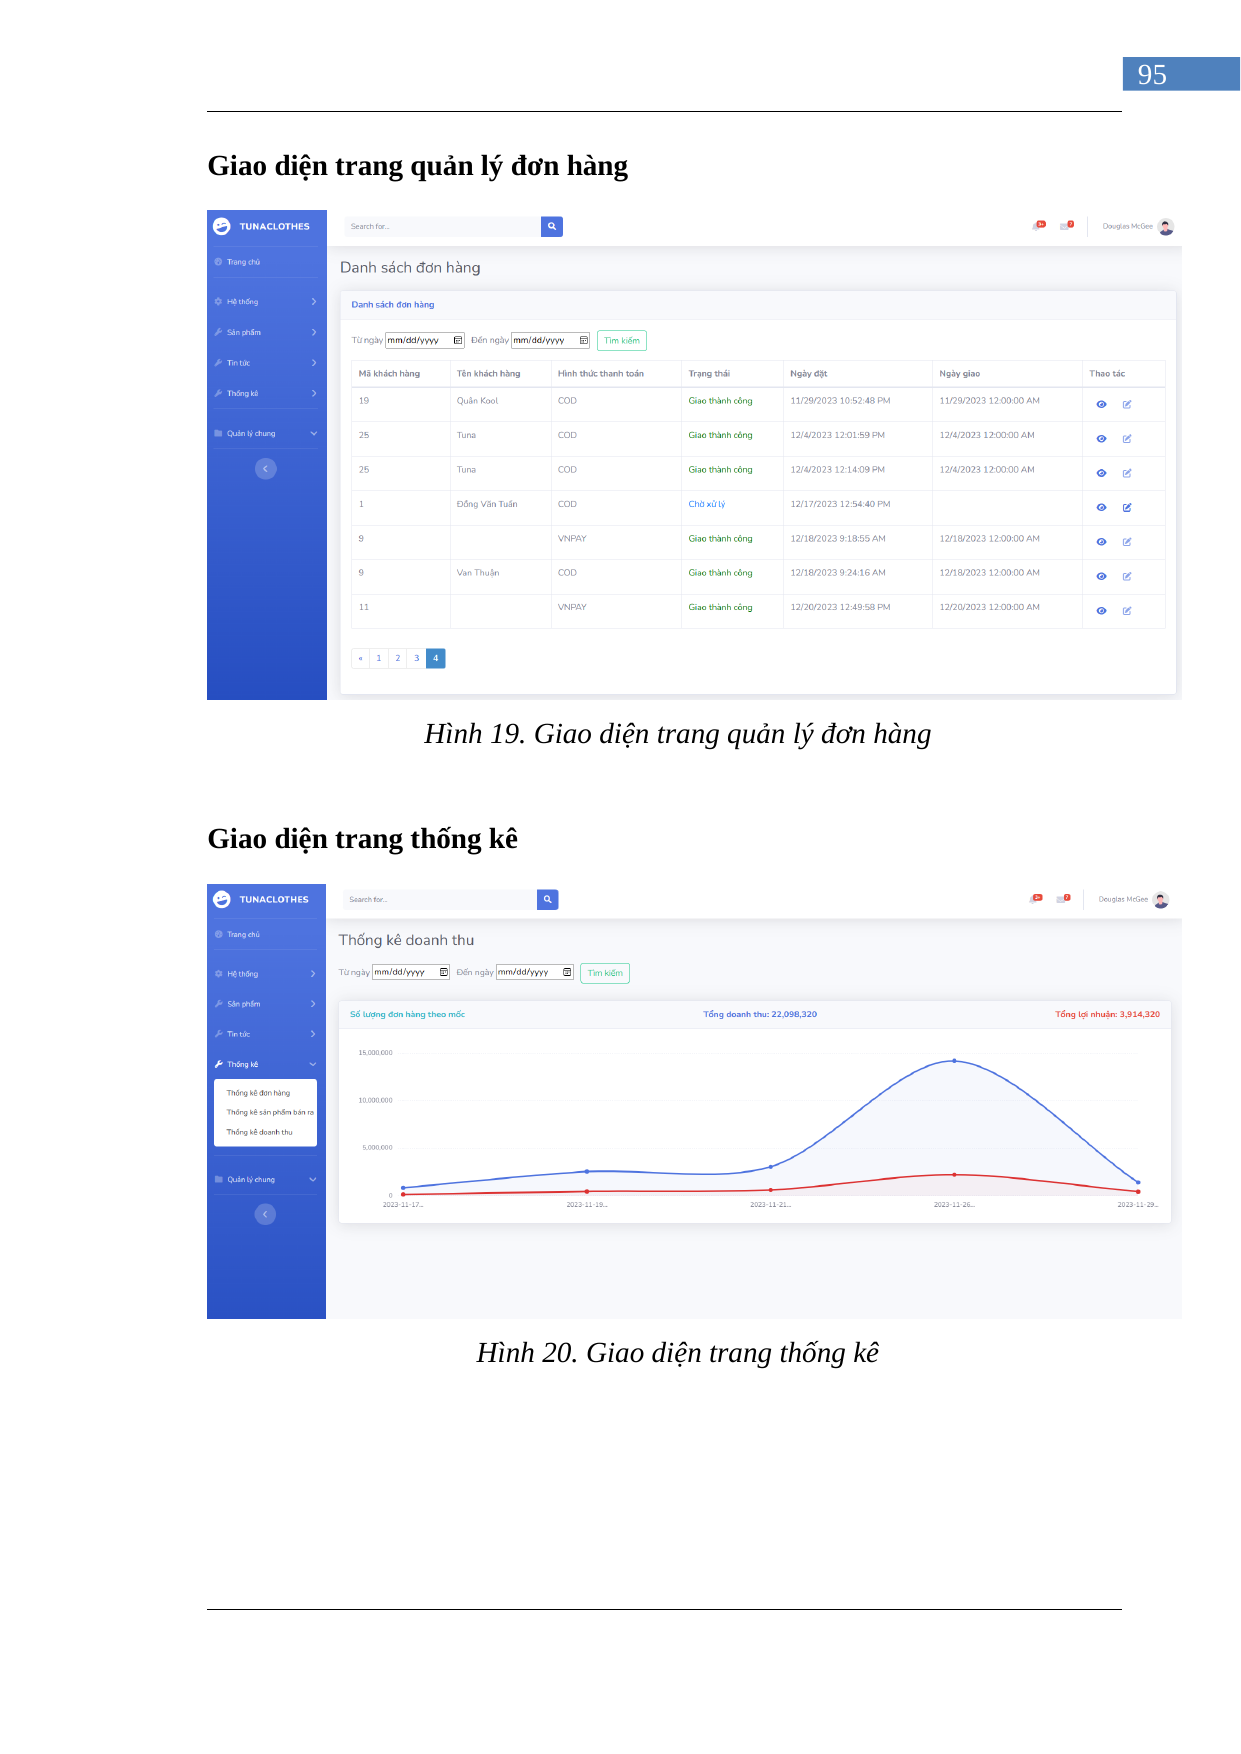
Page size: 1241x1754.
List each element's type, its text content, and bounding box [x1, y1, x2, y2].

picture [207, 210, 1182, 700]
picture [207, 884, 1182, 1319]
subtitle Giao diện trang thống kê [207, 821, 1122, 855]
subtitle Giao diện trang quản lý đơn hàng [207, 148, 1122, 181]
